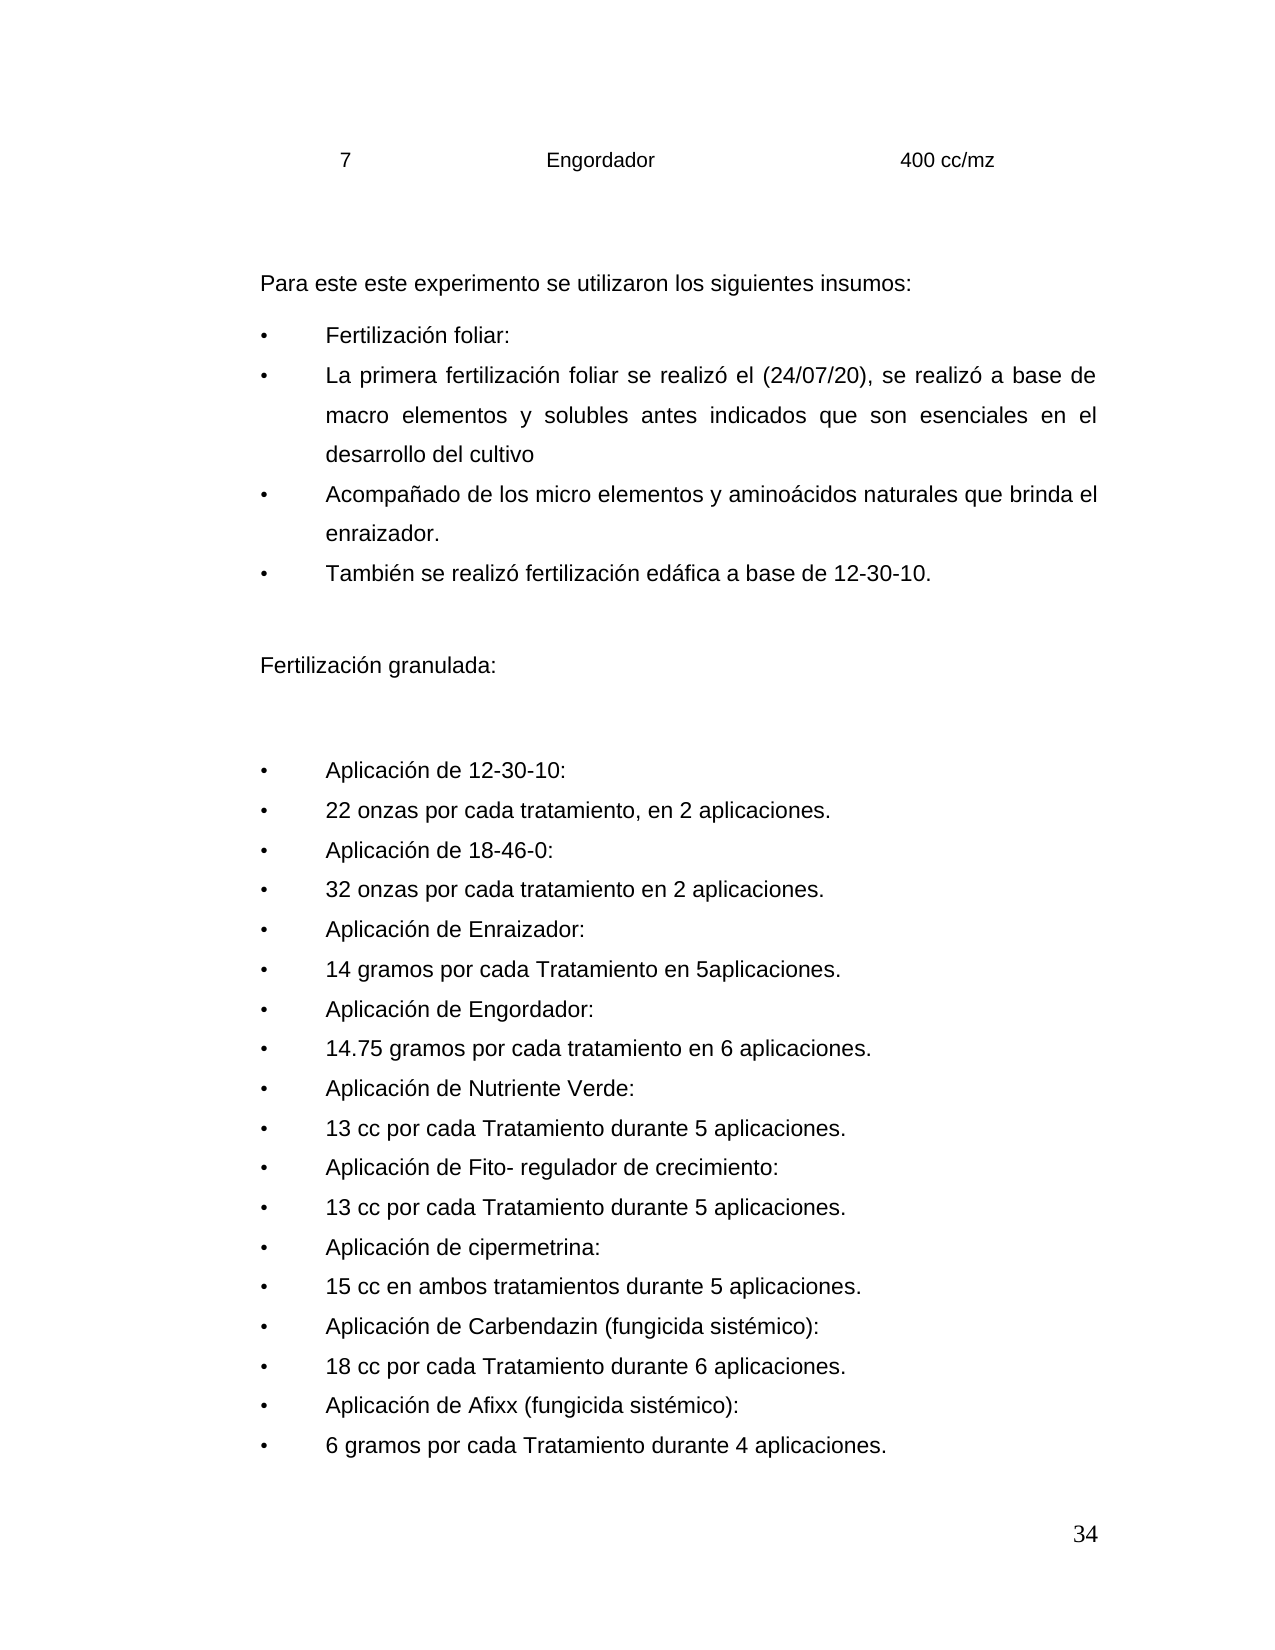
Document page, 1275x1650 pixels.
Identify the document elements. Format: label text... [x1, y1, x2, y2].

list Aplicación de Engordador: [260, 996, 1098, 1022]
list La primera fertilización foliar se realizó el (24/07/20), se realizó a base de macro elementos y solubles antes indicados que son esenciales en el desarrollo del cultivo [260, 362, 1098, 467]
table_cell Engordador [458, 148, 816, 217]
list 15 cc en ambos tratamientos durante 5 aplicaciones. [260, 1273, 1098, 1300]
list 14.75 gramos por cada tratamiento en 6 aplicaciones. [260, 1035, 1098, 1062]
list Fertilización granulada: [260, 652, 1098, 678]
list Aplicación de Nutriente Verde: [260, 1075, 1098, 1101]
list También se realizó fertilización edáfica a base de 12-30-10. [260, 559, 1098, 586]
list Aplicación de 18-46-0: [260, 837, 1098, 863]
list Fertilización foliar: [260, 322, 1098, 349]
list 22 onzas por cada tratamiento, en 2 aplicaciones. [260, 797, 1098, 823]
list Para este este experimento se utilizaron los siguientes insumos: [260, 269, 1098, 296]
list Aplicación de Afixx (fungicida sistémico): [260, 1392, 1098, 1419]
list Aplicación de Enraizador: [260, 916, 1098, 943]
list 13 cc por cada Tratamiento durante 5 aplicaciones. [260, 1114, 1098, 1141]
list Aplicación de cipermetrina: [260, 1234, 1098, 1260]
list 32 onzas por cada tratamiento en 2 aplicaciones. [260, 876, 1098, 903]
list 18 cc por cada Tratamiento durante 6 aplicaciones. [260, 1353, 1098, 1379]
list Aplicación de Fito- regulador de crecimiento: [260, 1154, 1098, 1181]
list Aplicación de Carbendazin (fungicida sistémico): [260, 1313, 1098, 1339]
list Aplicación de 12-30-10: [260, 757, 1098, 784]
table_cell 7 [260, 148, 458, 217]
list Acompañado de los micro elementos y aminoácidos naturales que brinda el enraizador. [260, 481, 1098, 546]
list 13 cc por cada Tratamiento durante 5 aplicaciones. [260, 1194, 1098, 1220]
list 6 gramos por cada Tratamiento durante 4 aplicaciones. [260, 1432, 1098, 1458]
table_cell 400 cc/mz [816, 148, 1097, 217]
list 14 gramos por cada Tratamiento en 5aplicaciones. [260, 956, 1098, 982]
